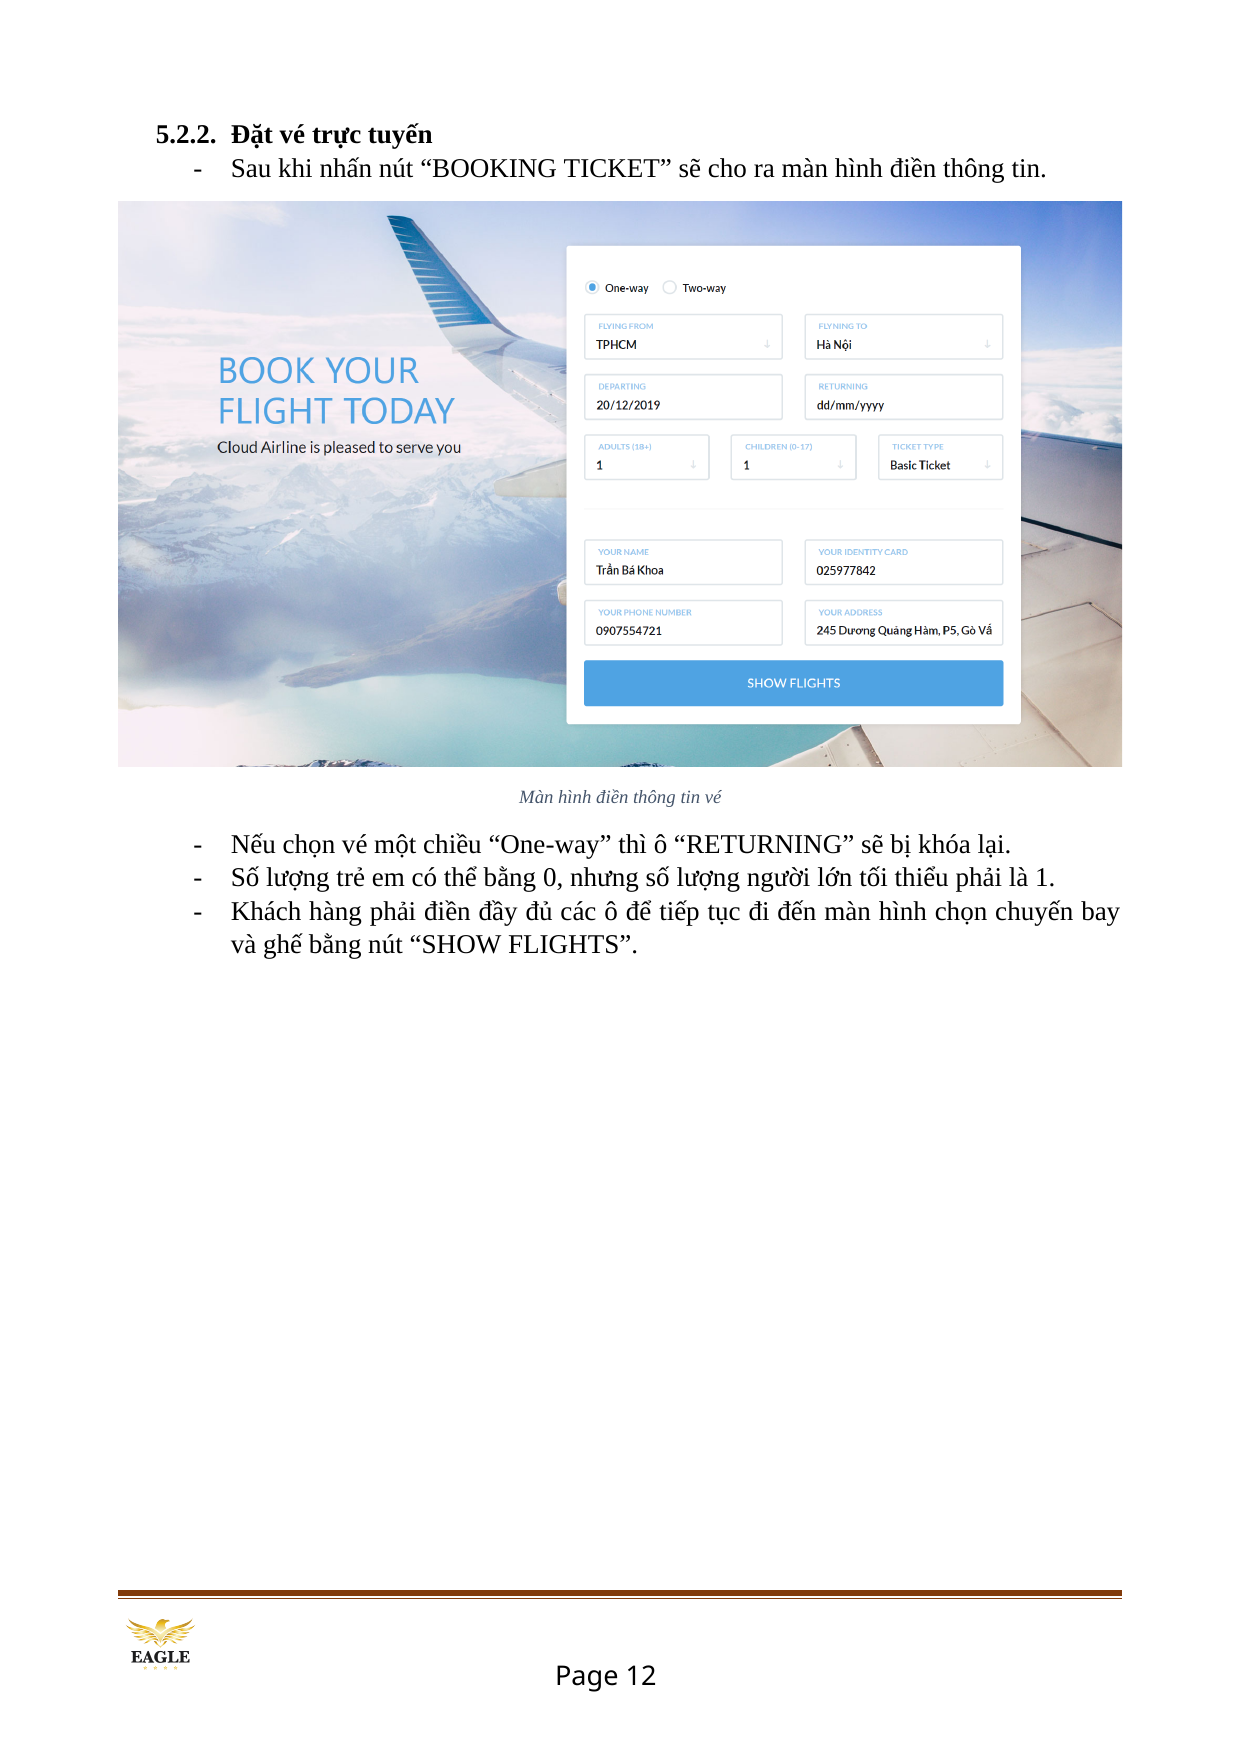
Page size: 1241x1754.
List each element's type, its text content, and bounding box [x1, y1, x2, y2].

subtitle Đặt vé trực tuyến [156, 118, 1122, 149]
list Khách hàng phải điền đầy đủ các ô để tiếp tục đi đến màn hình chọn chuyến bay và ghế bằng nút “SHOW FLIGHTS”. [193, 895, 1122, 960]
list Sau khi nhấn nút “BOOKING TICKET” sẽ cho ra màn hình điền thông tin. [193, 152, 1122, 183]
list Nếu chọn vé một chiều “One-way” thì ô “RETURNING” sẽ bị khóa lại. [193, 828, 1122, 859]
list Số lượng trẻ em có thể bằng 0, nhưng số lượng người lớn tối thiểu phải là 1. [193, 862, 1122, 893]
picture [118, 1601, 203, 1686]
text Màn hình điền thông tin vé [118, 786, 1122, 807]
picture [118, 201, 1123, 767]
